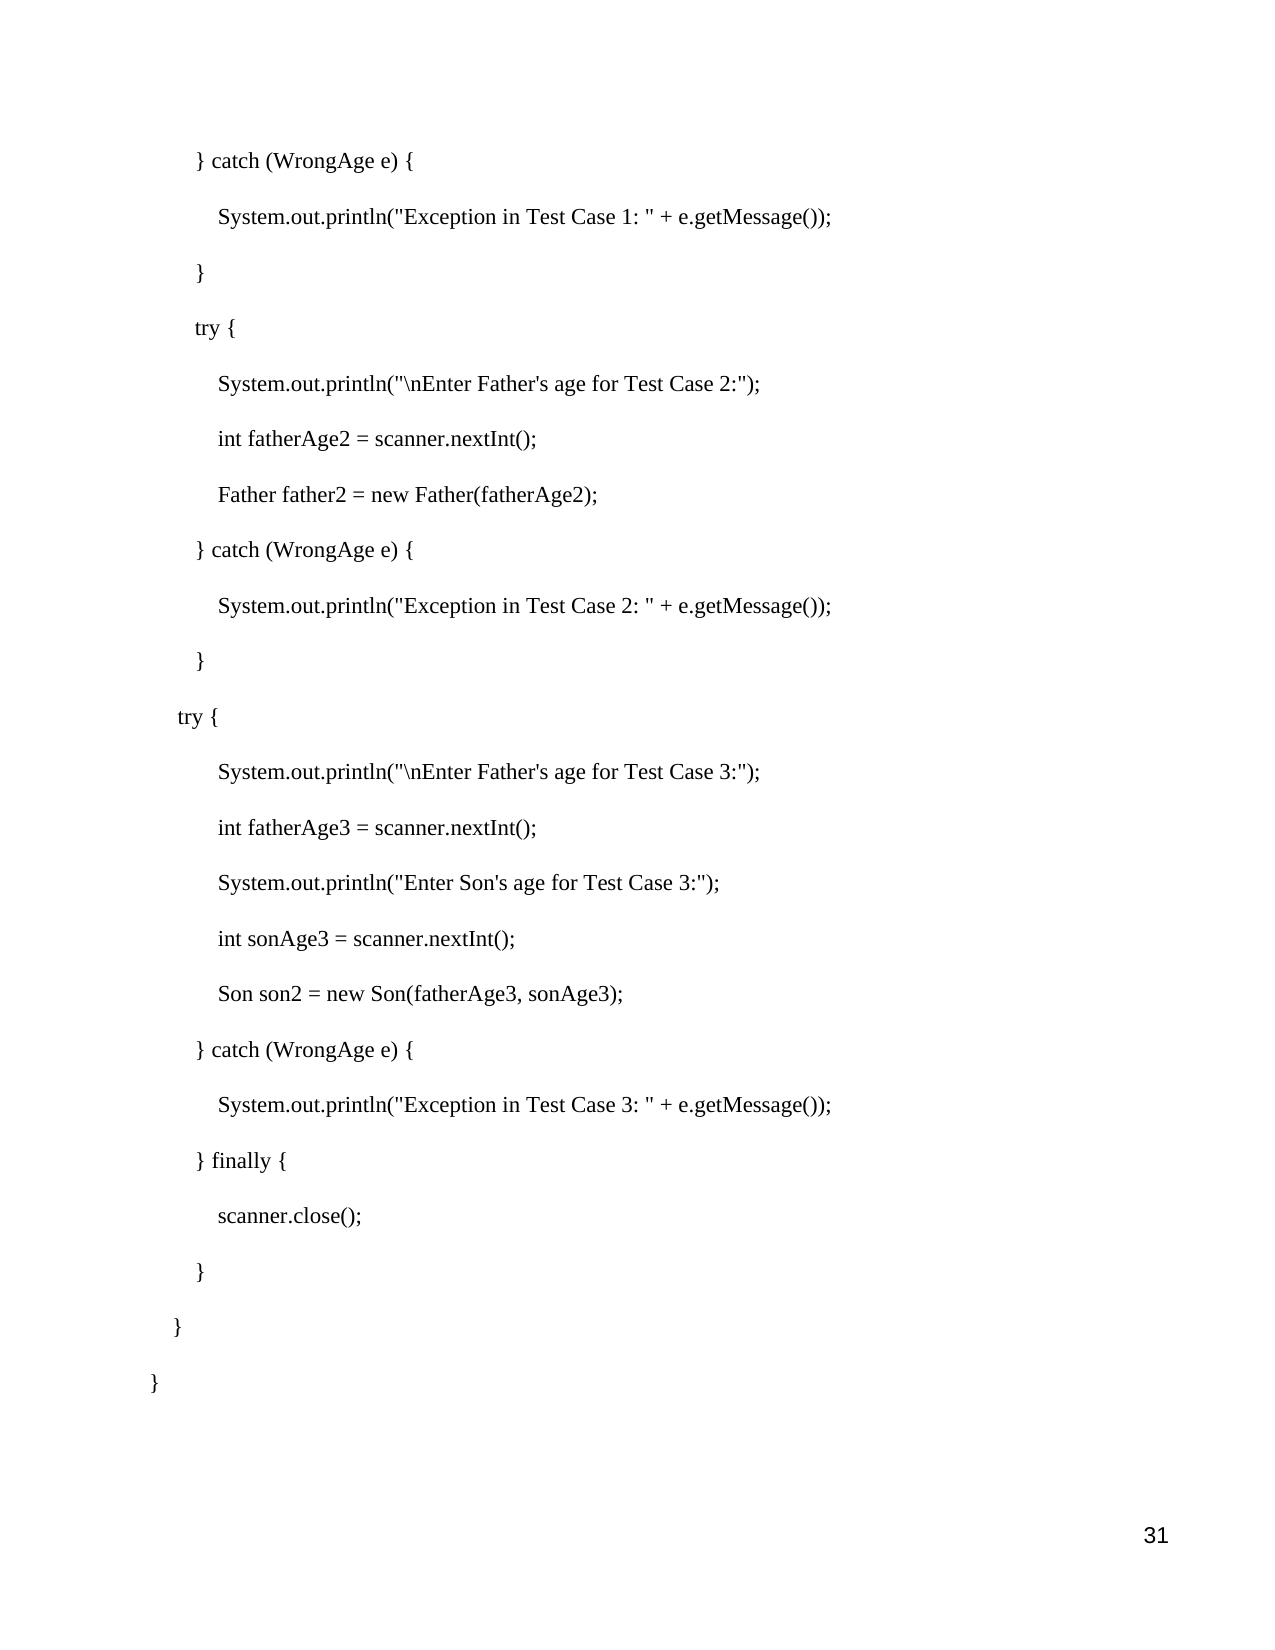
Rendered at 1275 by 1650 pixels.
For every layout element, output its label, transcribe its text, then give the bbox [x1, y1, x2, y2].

text Son son2 = new Son(fatherAge3, sonAge3); [149, 980, 1169, 1007]
text scanner.close(); [149, 1202, 1169, 1229]
text } [149, 1369, 1169, 1395]
text int fatherAge2 = scanner.nextInt(); [149, 425, 1169, 451]
text int sonAge3 = scanner.nextInt(); [149, 925, 1169, 951]
text System.out.println("Exception in Test Case 1: " + e.getMessage()); [149, 203, 1169, 229]
text } [149, 1313, 1169, 1340]
text Father father2 = new Father(fatherAge2); [149, 481, 1169, 507]
text System.out.println("Exception in Test Case 3: " + e.getMessage()); [149, 1091, 1169, 1118]
text } catch (WrongAge e) { [149, 1036, 1169, 1062]
text System.out.println("Enter Son's age for Test Case 3:"); [149, 869, 1169, 896]
text } [149, 1258, 1169, 1284]
text } catch (WrongAge e) { [149, 536, 1169, 562]
text int fatherAge3 = scanner.nextInt(); [149, 814, 1169, 840]
text try { [149, 314, 1169, 340]
text } catch (WrongAge e) { [149, 147, 1169, 174]
text } [149, 647, 1169, 673]
text } finally { [149, 1147, 1169, 1173]
text System.out.println("\nEnter Father's age for Test Case 2:"); [149, 369, 1169, 396]
text System.out.println("\nEnter Father's age for Test Case 3:"); [149, 758, 1169, 784]
text System.out.println("Exception in Test Case 2: " + e.getMessage()); [149, 592, 1169, 618]
text } [149, 258, 1169, 285]
text try { [149, 703, 1169, 729]
